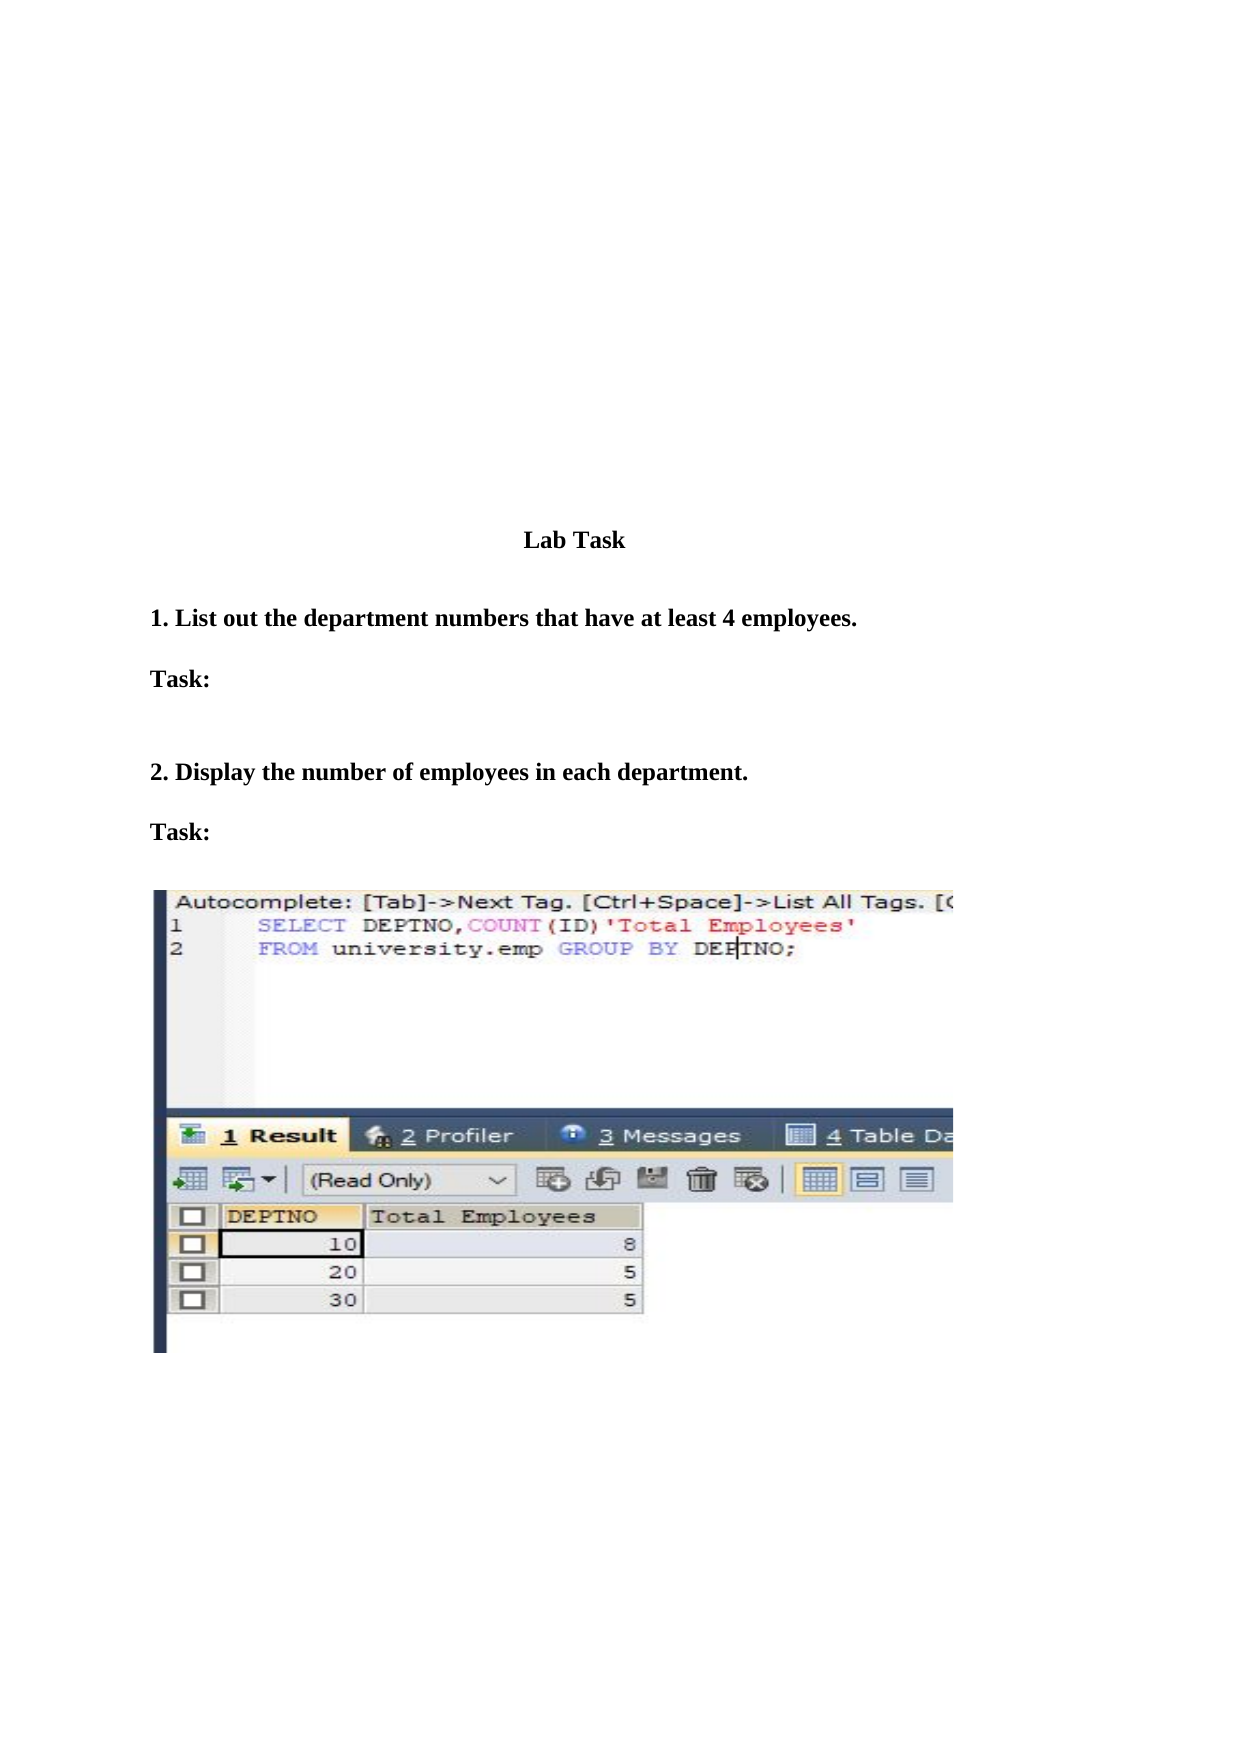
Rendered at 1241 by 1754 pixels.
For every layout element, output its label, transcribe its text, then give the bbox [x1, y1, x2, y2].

picture [150, 890, 954, 1353]
text Lab Task [150, 525, 1090, 554]
list List out the department numbers that have at least 4 employees. [150, 603, 1090, 632]
list Display the number of employees in each department. [150, 757, 1090, 785]
text Task: [149, 817, 1090, 846]
text Task: [149, 664, 1090, 692]
